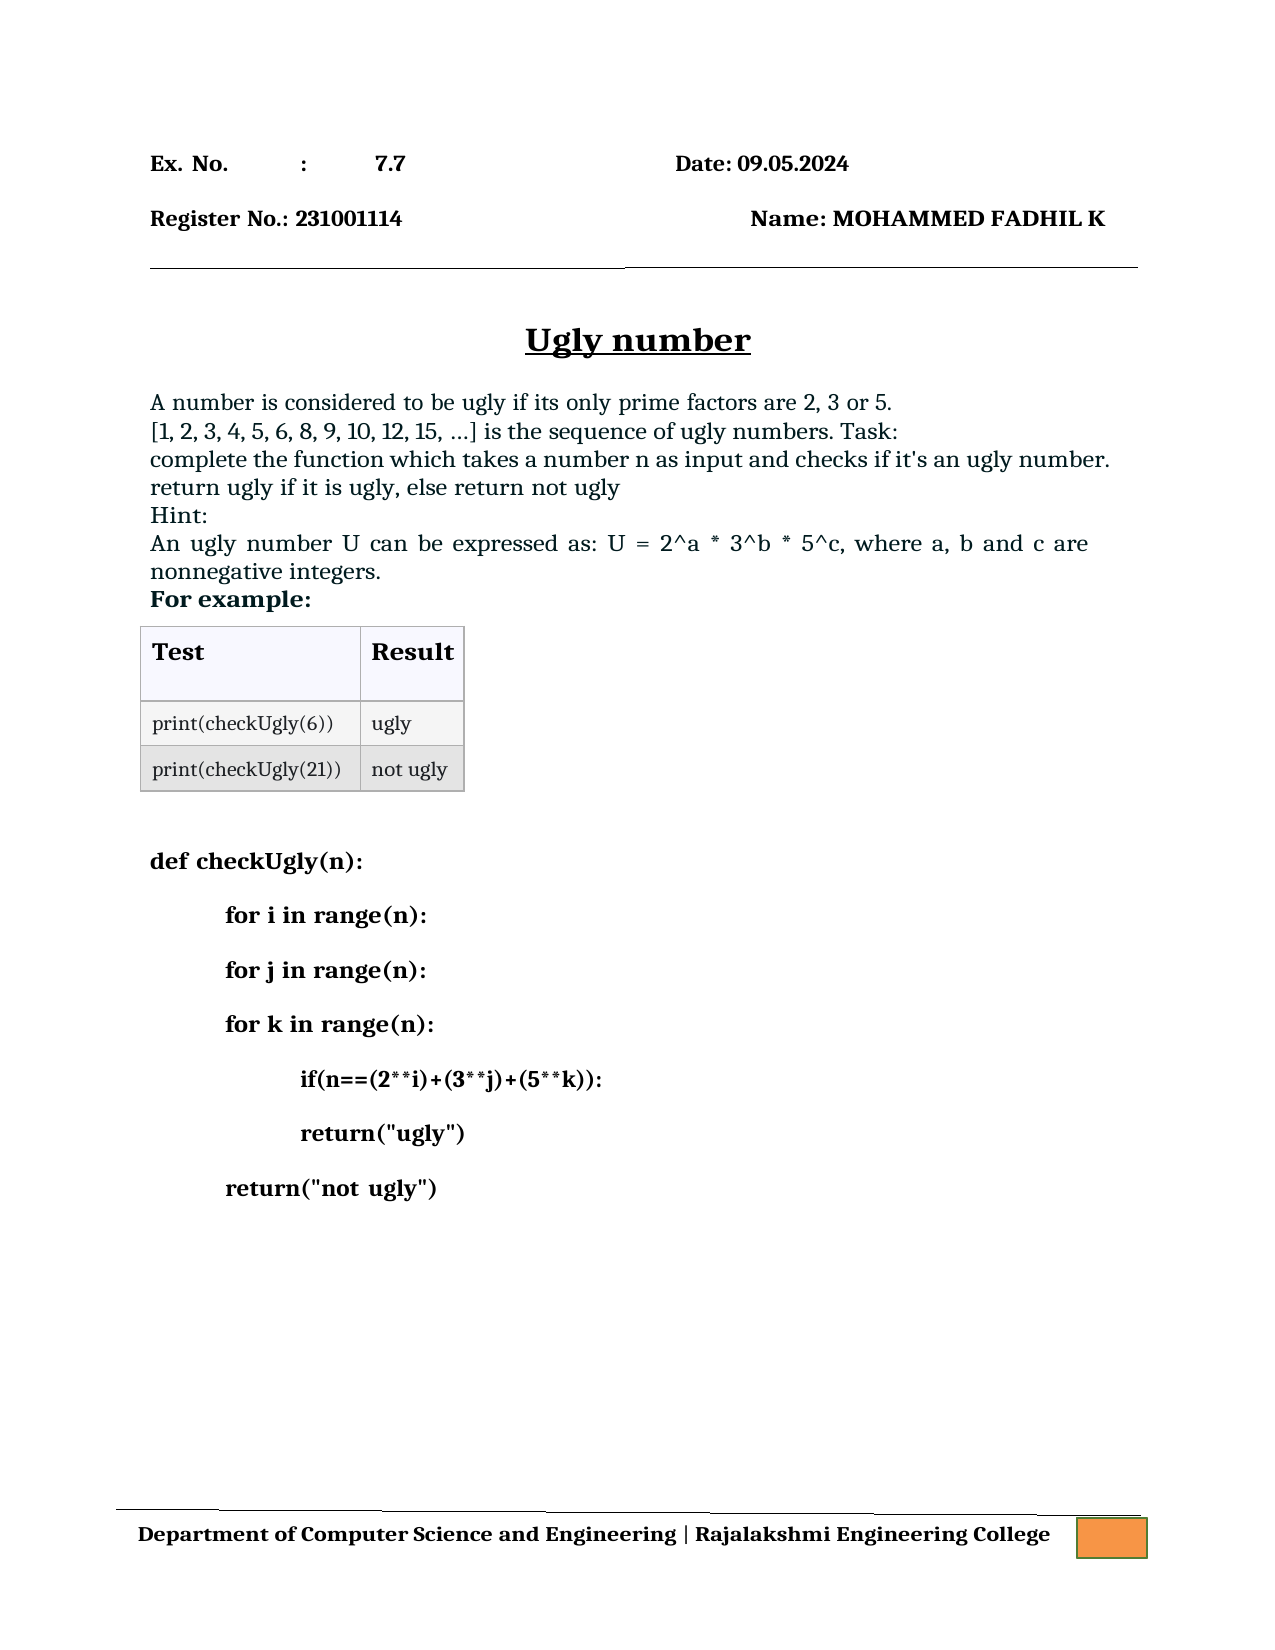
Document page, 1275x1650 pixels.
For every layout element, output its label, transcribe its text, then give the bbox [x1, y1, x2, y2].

text Ex. No. : 7.7 Date: 09.05.2024 [150, 151, 1219, 177]
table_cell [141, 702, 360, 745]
text for j in range(n): [225, 956, 1219, 984]
subtitle for i in range(n): [225, 902, 1219, 929]
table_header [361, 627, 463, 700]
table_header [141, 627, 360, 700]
text An ugly number U can be expressed as: U = 2^a * 3^b * 5^c, where a, b and c are nonnegative integers. [150, 530, 1219, 586]
text A number is considered to be ugly if its only prime factors are 2, 3 or 5. [150, 389, 1219, 417]
text Hint: [150, 502, 1219, 529]
subtitle Ugly number [172, 321, 1104, 359]
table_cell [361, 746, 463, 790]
text Register No.: 231001114 Name: MOHAMMED FADHIL K [150, 206, 1219, 232]
text if(n==(2**i)+(3**j)+(5**k)): return("ugly") [300, 1066, 758, 1148]
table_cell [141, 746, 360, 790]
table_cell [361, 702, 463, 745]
subtitle For example: [150, 586, 1219, 613]
text complete the function which takes a number n as input and checks if it's an ugly number. return ugly if it is ugly, else return not ugly [150, 446, 1127, 501]
text return("not ugly") [225, 1175, 1219, 1202]
text [1, 2, 3, 4, 5, 6, 8, 9, 10, 12, 15, …] is the sequence of ugly numbers. Task: [150, 418, 928, 446]
text def checkUgly(n): [150, 847, 1219, 875]
subtitle for k in range(n): [225, 1011, 1219, 1038]
